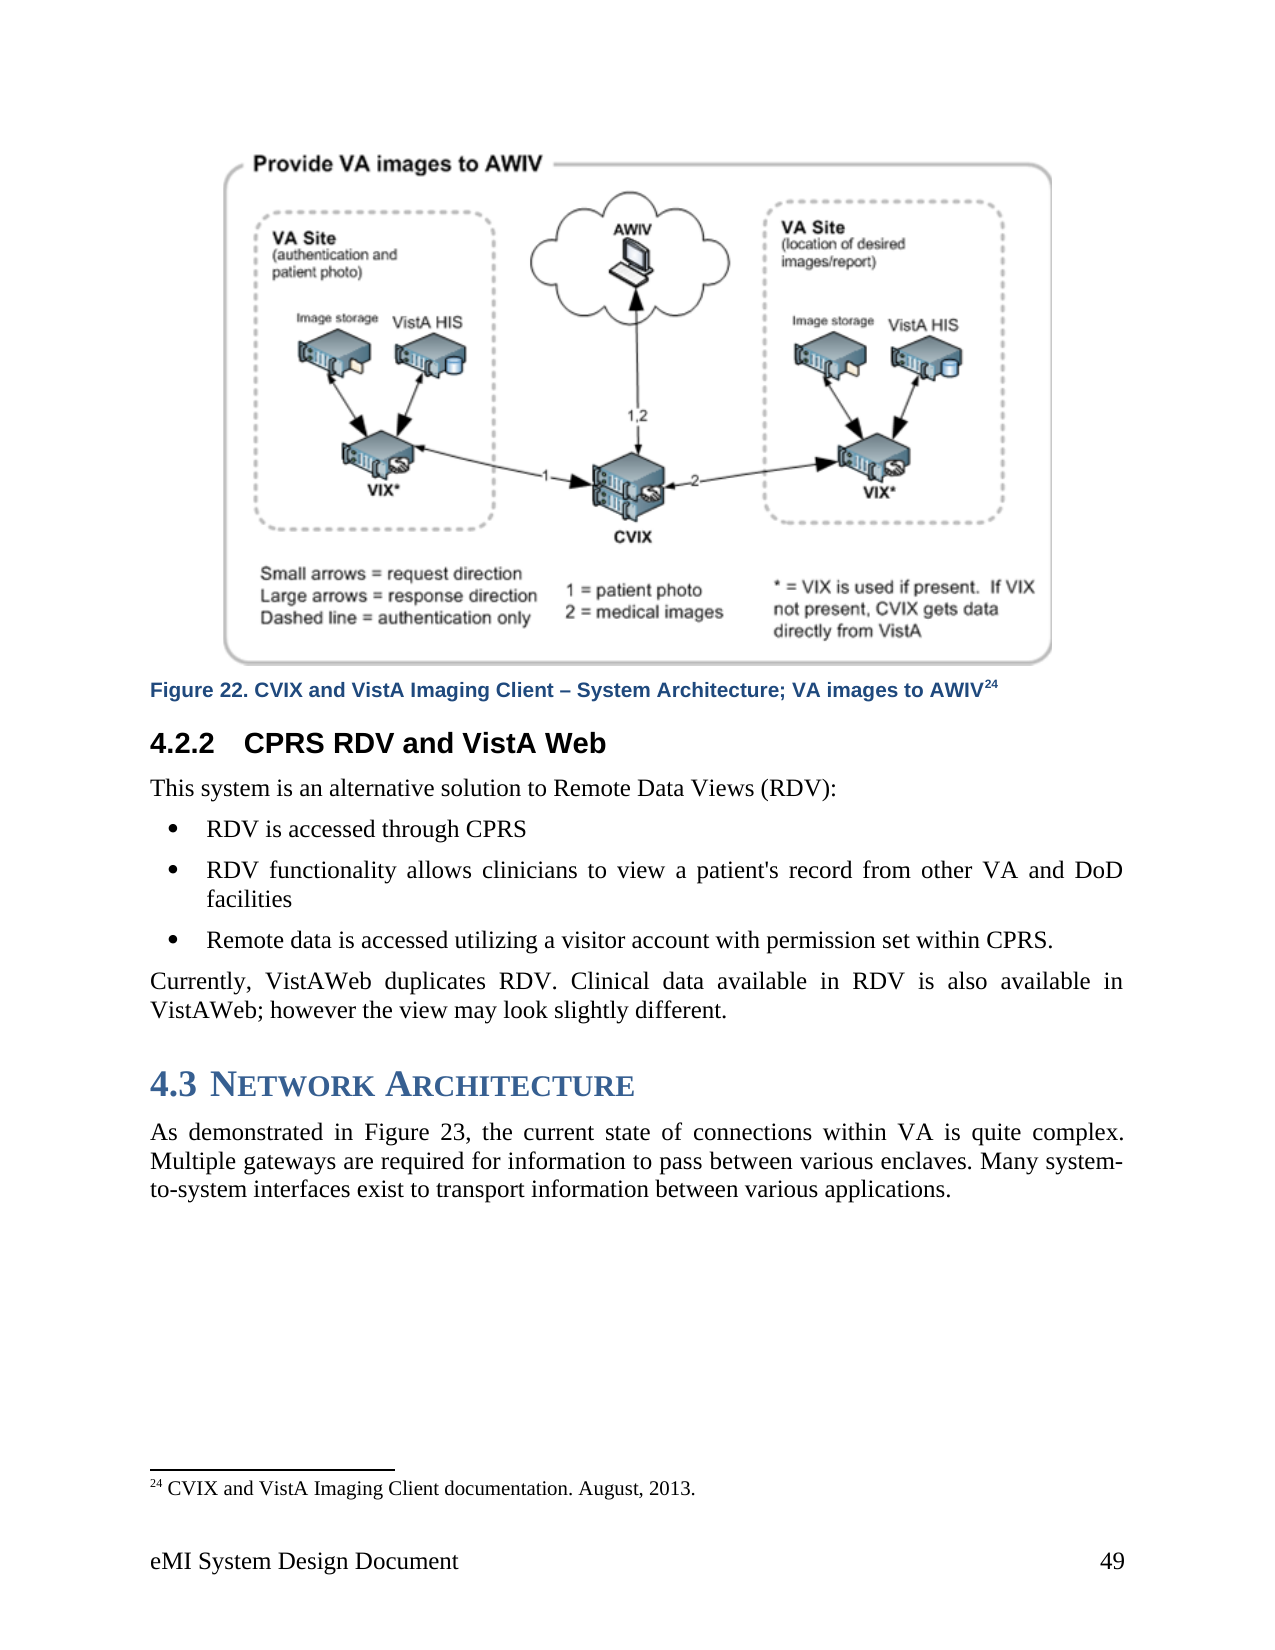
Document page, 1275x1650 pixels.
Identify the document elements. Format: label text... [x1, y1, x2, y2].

subtitle CPRS RDV and VistA Web [150, 727, 1125, 760]
text Remote data is accessed utilizing a visitor account with permission set within CPRS. [169, 925, 1125, 954]
text RDV functionality allows clinicians to view a patient's record from other VA and DoD facilities [169, 855, 1125, 913]
text Currently, VistAWeb duplicates RDV. Clinical data available in RDV is also available in VistAWeb; however the view may look slightly different. [150, 966, 1125, 1024]
picture [223, 150, 1052, 666]
text This system is an alternative solution to Remote Data Views (RDV): [150, 773, 1125, 801]
text RDV is accessed through CPRS [169, 814, 1125, 843]
subtitle Network Architecture [150, 1061, 1125, 1104]
